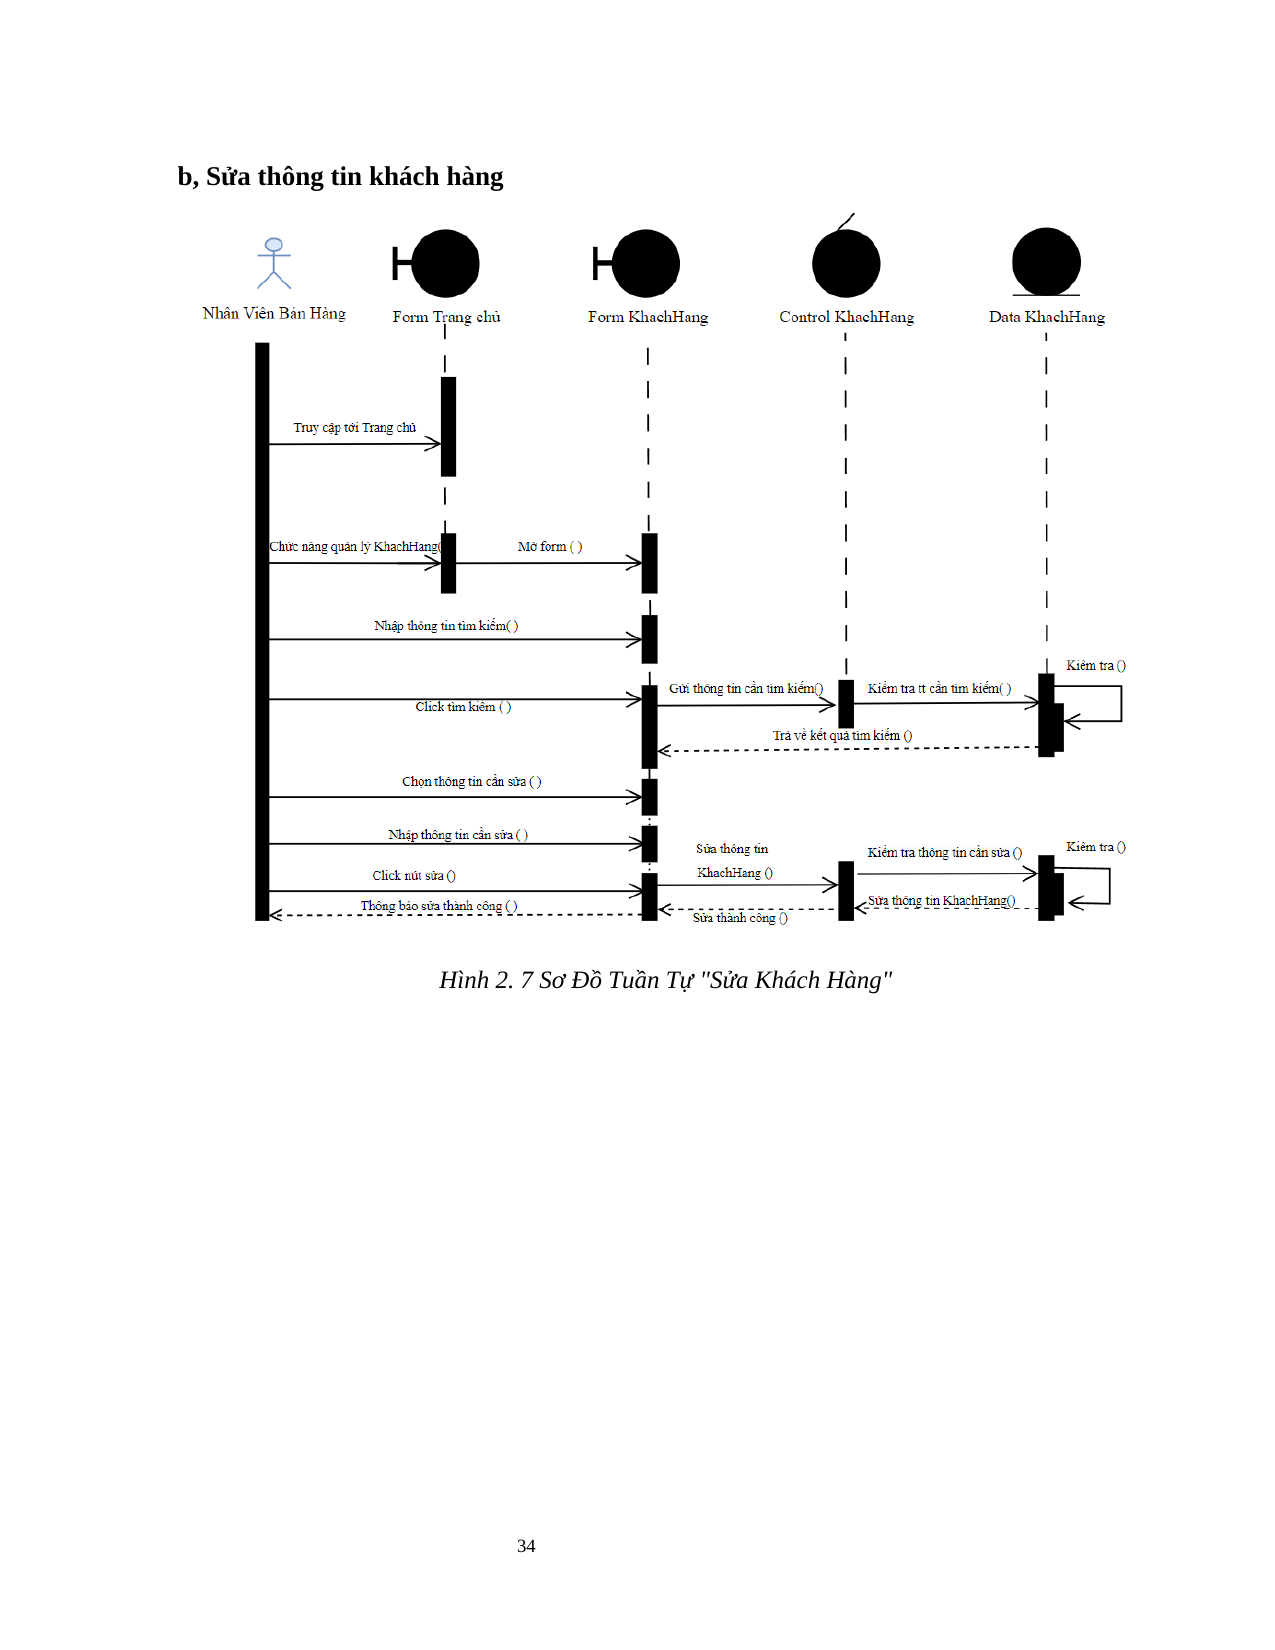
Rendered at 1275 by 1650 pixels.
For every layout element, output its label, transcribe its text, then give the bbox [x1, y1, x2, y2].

text b, Sửa thông tin khách hàng [177, 160, 1157, 191]
picture [177, 213, 1152, 944]
